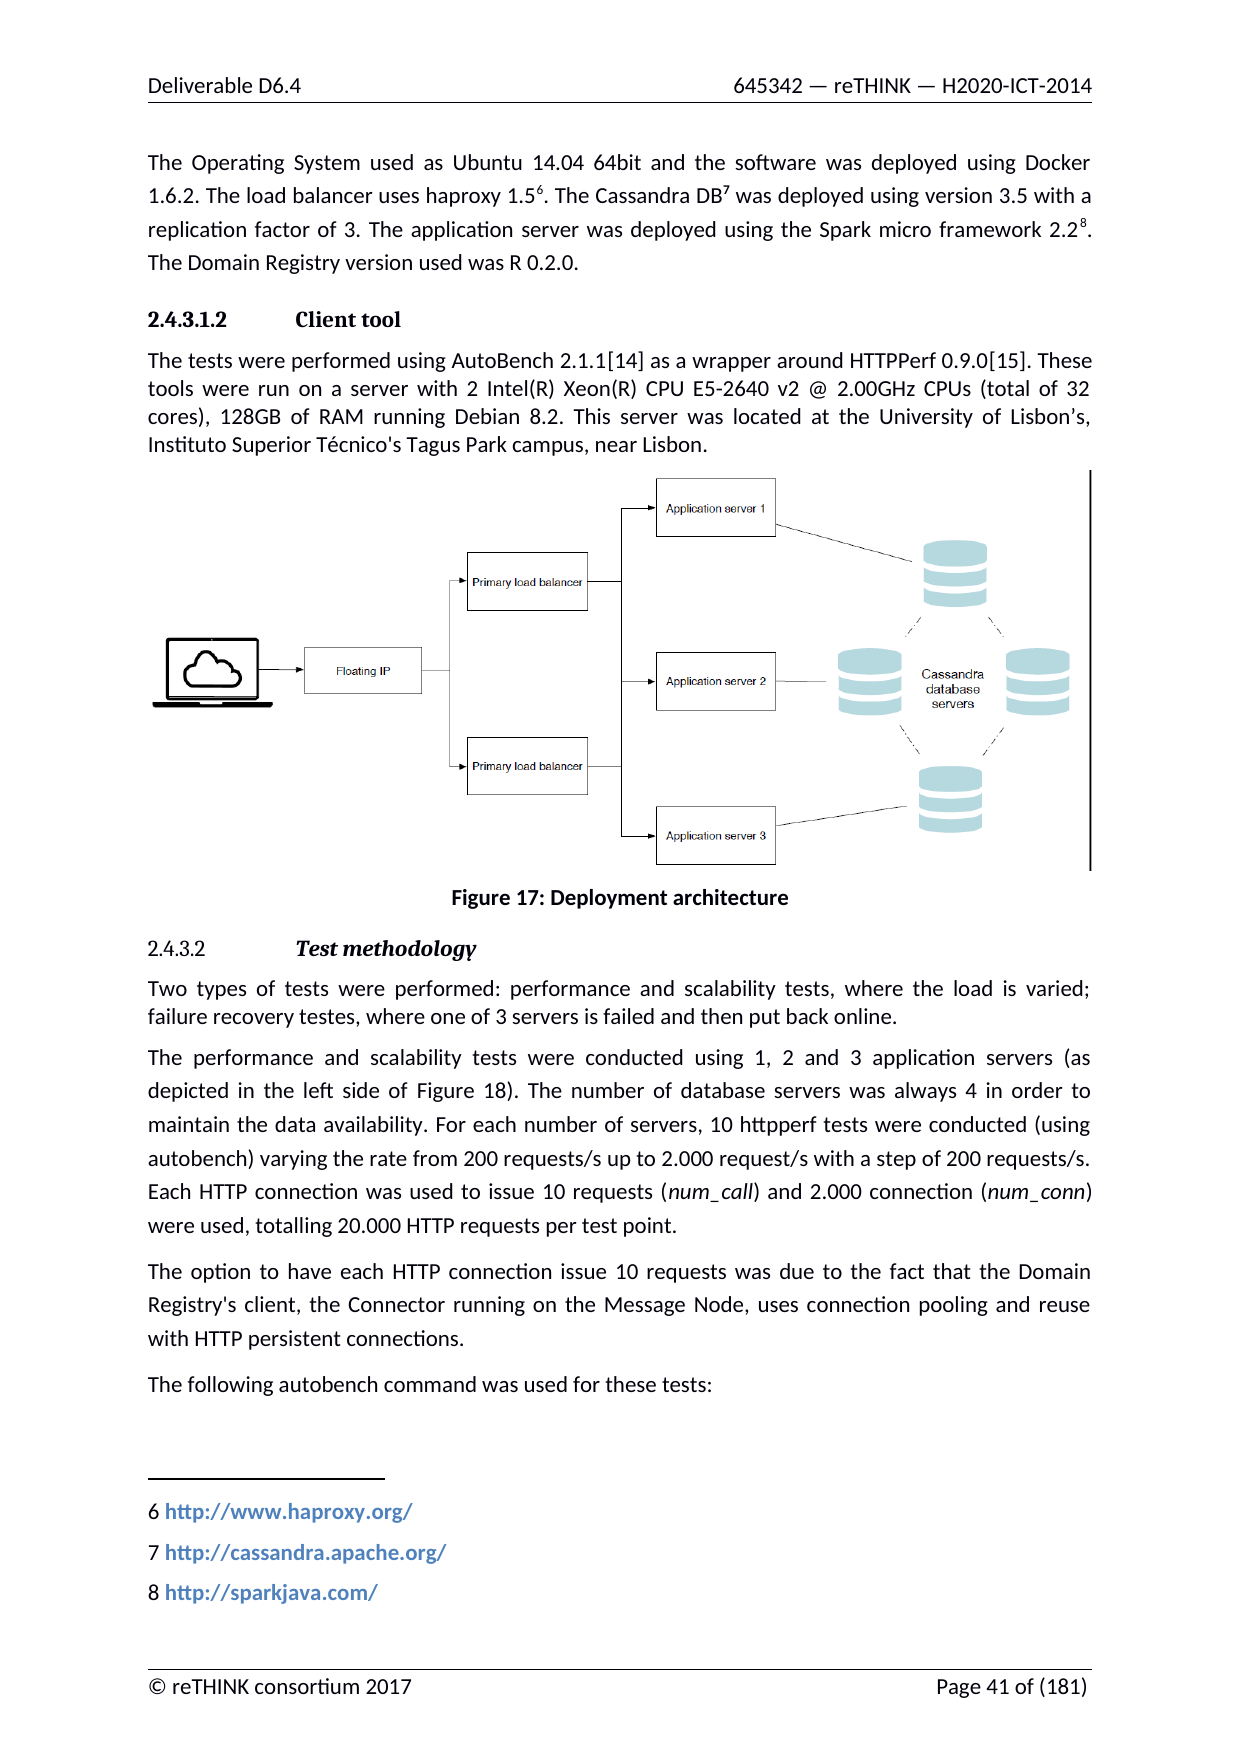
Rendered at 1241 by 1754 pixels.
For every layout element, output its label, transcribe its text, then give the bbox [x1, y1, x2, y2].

text The tests were performed using AutoBench 2.1.1[15] as a wrapper around HTTPPerf 0.9.0[16]. These tools were run on a server with 2 Intel(R) Xeon(R) CPU E5-2640 v2 @ 2.00GHz CPUs (total of 32 cores), 128GB of RAM running Debian 8.2. This server was located at the University of Lisbon’s, Instituto Superior Técnico's Tagus Park campus, near Lisbon. [148, 346, 1092, 458]
subtitle Test methodology [148, 936, 1092, 962]
text The following autobench command was used for these tests: [148, 1370, 1092, 1398]
text The option to have each HTTP connection issue 10 requests was due to the fact that the Domain Registry's client, the Connector running on the Message Node, uses connection pooling and reuse with HTTP persistent connections. [148, 1257, 1092, 1352]
text Two types of tests were performed: performance and scalability tests, where the load is varied; failure recovery testes, where one of 3 servers is failed and then put back online. [148, 974, 1092, 1031]
text The performance and scalability tests were conducted using 1, 2 and 3 application servers (as depicted in the left side of Figure 18). The number of database servers was always 4 in order to maintain the data availability. For each number of servers, 10 httpperf tests were conducted (using autobench) varying the rate from 200 requests/s up to 2.000 request/s with a step of 200 requests/s. Each HTTP connection was used to issue 10 requests (num_call) and 2.000 connection (num_conn) were used, totalling 20.000 HTTP requests per test point. [148, 1043, 1092, 1239]
subtitle Client tool [148, 307, 1092, 333]
picture [147, 470, 1092, 871]
text The Operating System used as Ubuntu 14.04 64bit and the software was deployed using Docker 1.6.2. The load balancer uses haproxy 1.5. The Cassandra DB was deployed using version 3.5 with a replication factor of 3. The application server was deployed using the Spark micro framework 2.2. The Domain Registry version used was R 0.2.0. [148, 148, 1092, 276]
